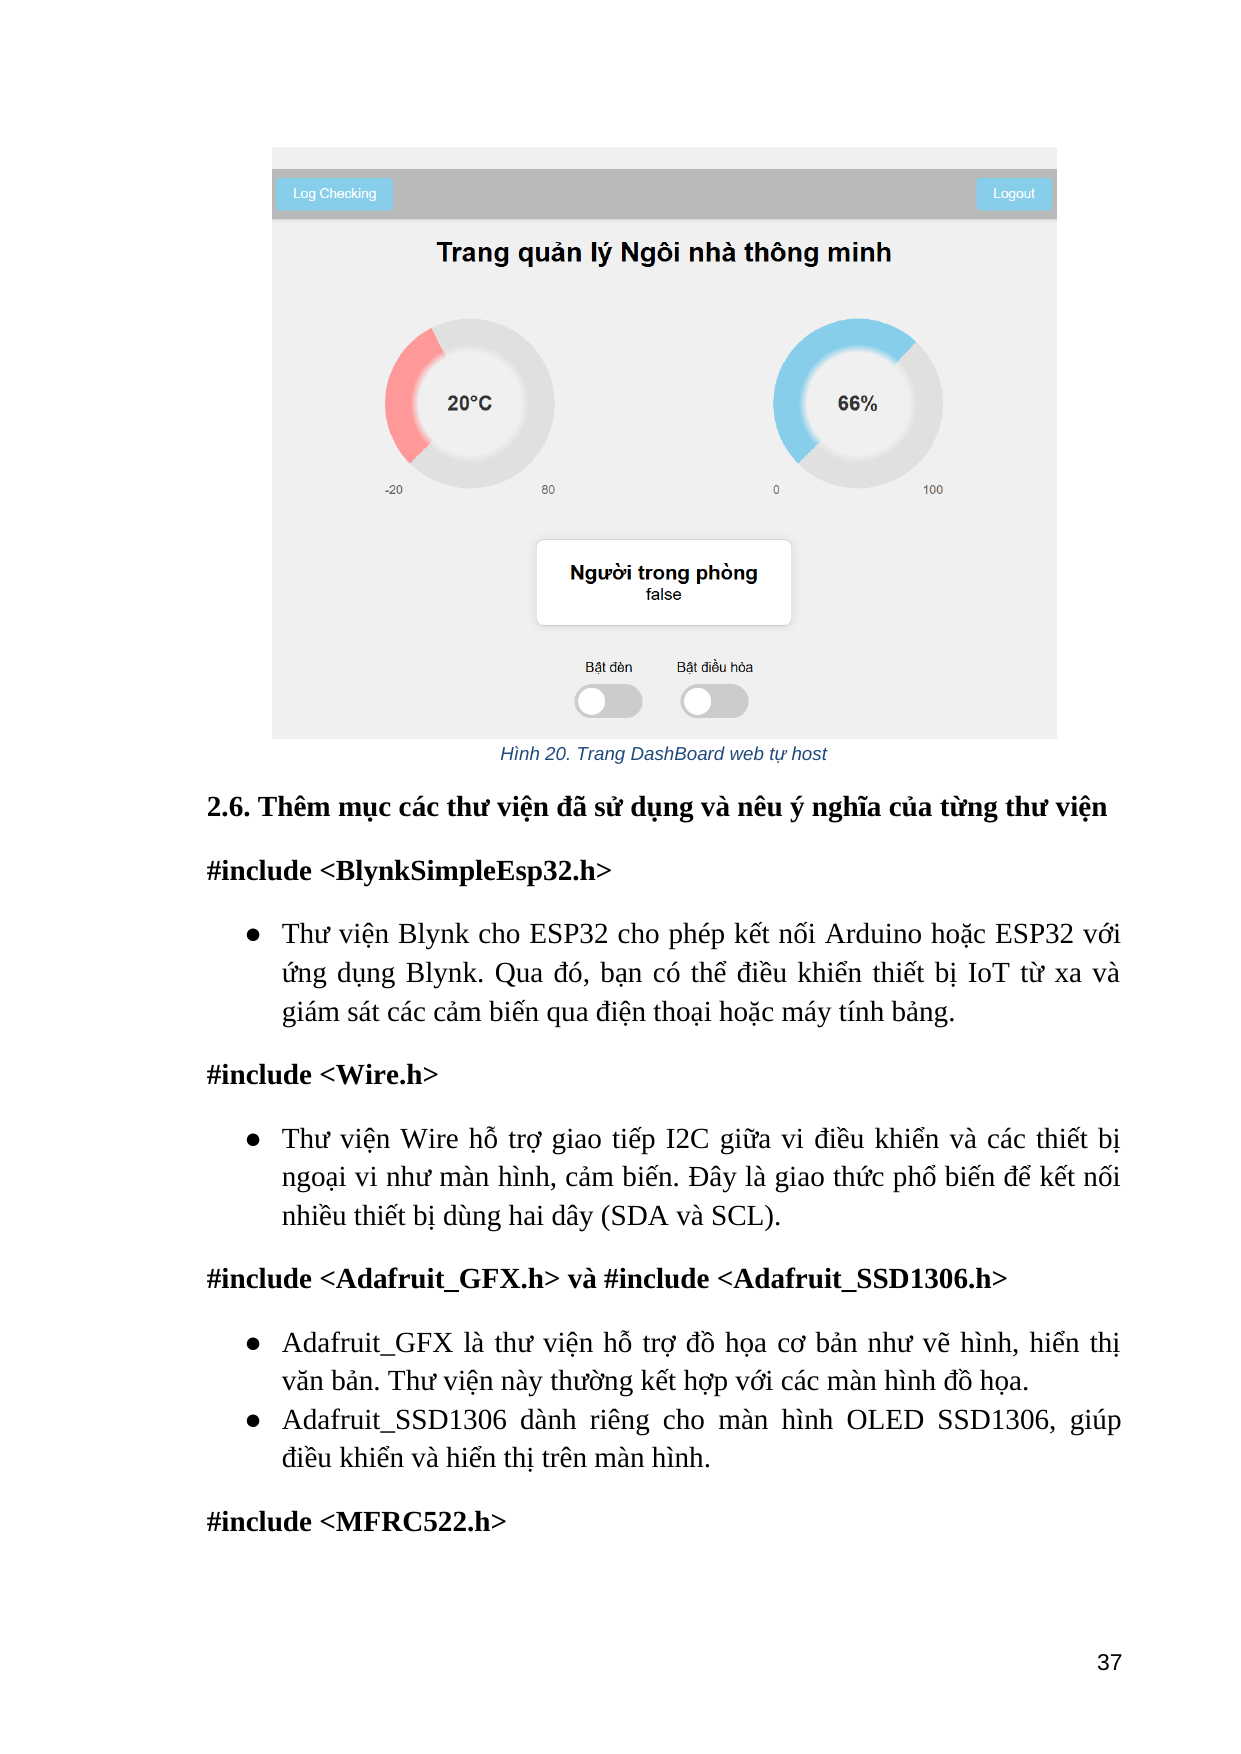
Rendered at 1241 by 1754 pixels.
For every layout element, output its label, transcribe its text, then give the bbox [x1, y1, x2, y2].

text #include <Wire.h> [207, 1057, 1122, 1091]
picture [272, 147, 1057, 739]
text Hình 20. Trang DashBoard web tự host [207, 743, 1122, 764]
list Adafruit_SSD1306 dành riêng cho màn hình OLED SSD1306, giúp điều khiển và hiển thị trên màn hình. [244, 1402, 1122, 1474]
list Adafruit_GFX là thư viện hỗ trợ đồ họa cơ bản như vẽ hình, hiển thị văn bản. Thư viện này thường kết hợp với các màn hình đồ họa. [244, 1325, 1122, 1397]
text #include <MFRC522.h> [207, 1504, 1122, 1538]
list Thư viện Wire hỗ trợ giao tiếp I2C giữa vi điều khiển và các thiết bị ngoại vi như màn hình, cảm biến. Đây là giao thức phổ biến để kết nối nhiều thiết bị dùng hai dây (SDA và SCL). [244, 1121, 1122, 1231]
subtitle 2.6. Thêm mục các thư viện đã sử dụng và nêu ý nghĩa của từng thư viện [207, 789, 1122, 823]
text #include <BlynkSimpleEsp32.h> [207, 853, 1122, 887]
text #include <Adafruit_GFX.h> và #include <Adafruit_SSD1306.h> [207, 1261, 1122, 1295]
list Thư viện Blynk cho ESP32 cho phép kết nối Arduino hoặc ESP32 với ứng dụng Blynk. Qua đó, bạn có thể điều khiển thiết bị IoT từ xa và giám sát các cảm biến qua điện thoại hoặc máy tính bảng. [244, 917, 1122, 1027]
